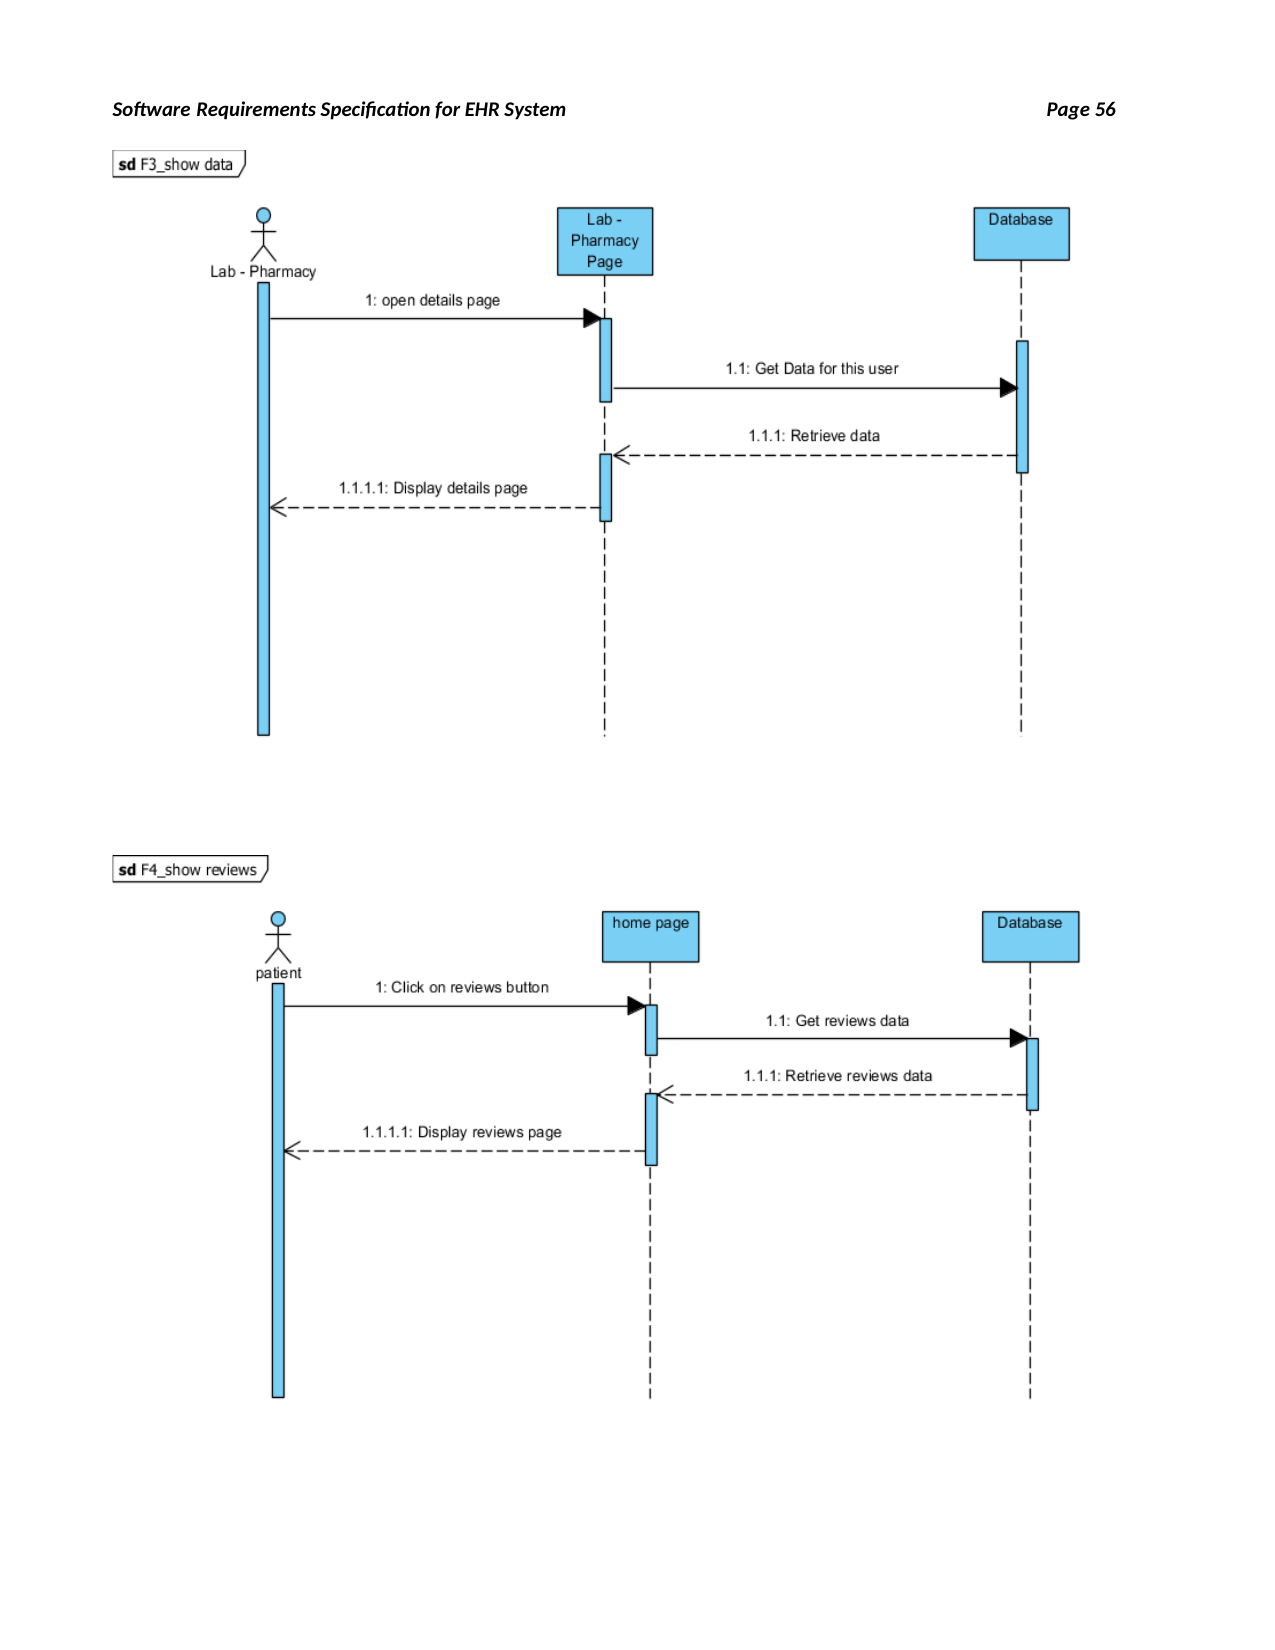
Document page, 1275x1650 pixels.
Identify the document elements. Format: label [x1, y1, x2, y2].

picture [112, 150, 1134, 782]
picture [112, 855, 1134, 1464]
